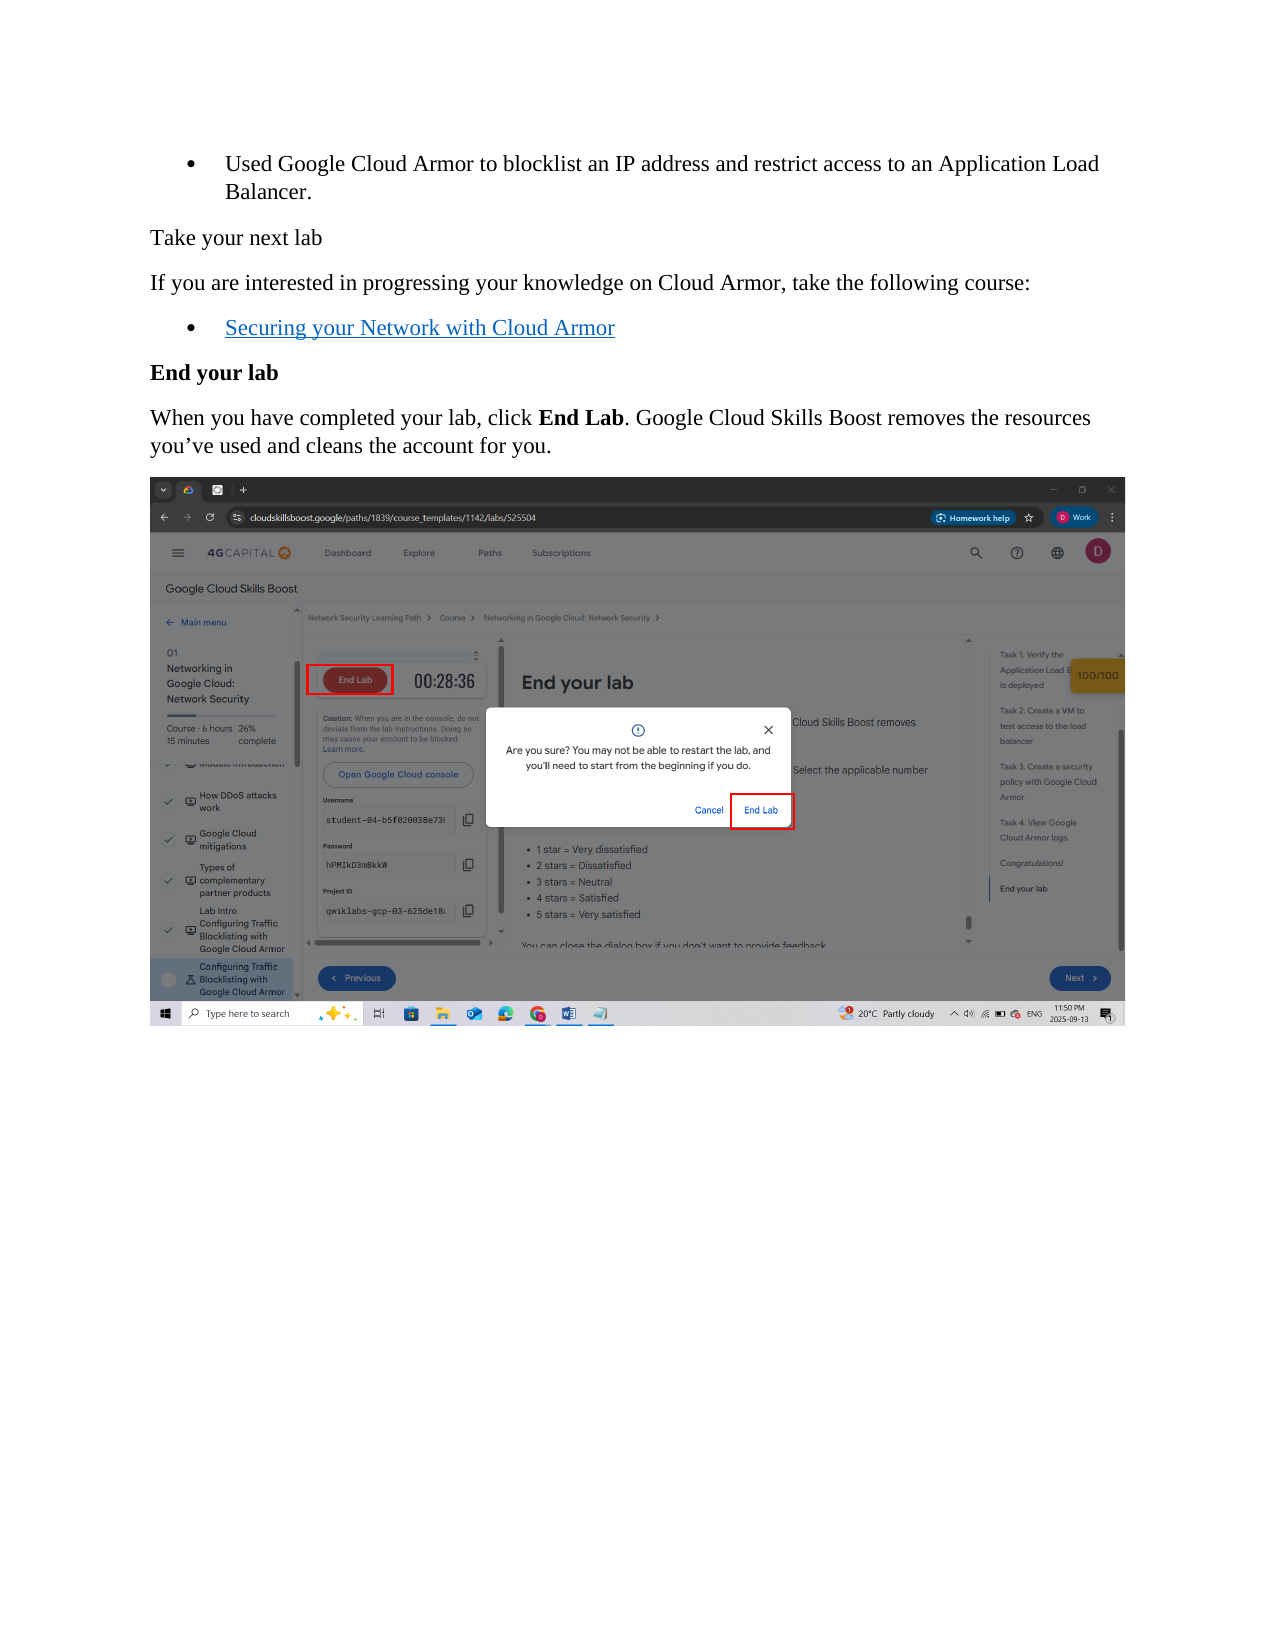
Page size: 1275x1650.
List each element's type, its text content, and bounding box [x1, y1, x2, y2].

list Used Google Cloud Armor to blocklist an IP address and restrict access to an Application Load Balancer. [187, 150, 1125, 205]
text If you are interested in progressing your knowledge on Cloud Armor, take the following course: [150, 269, 1125, 295]
text End your lab [150, 359, 1125, 385]
text Take your next lab [150, 223, 1125, 250]
text When you have completed your lab, click End Lab. Google Cloud Skills Boost removes the resources you’ve used and cleans the account for you. [150, 404, 1125, 459]
picture [150, 477, 1125, 1026]
list Securing your Network with Cloud Armor [187, 314, 1125, 340]
